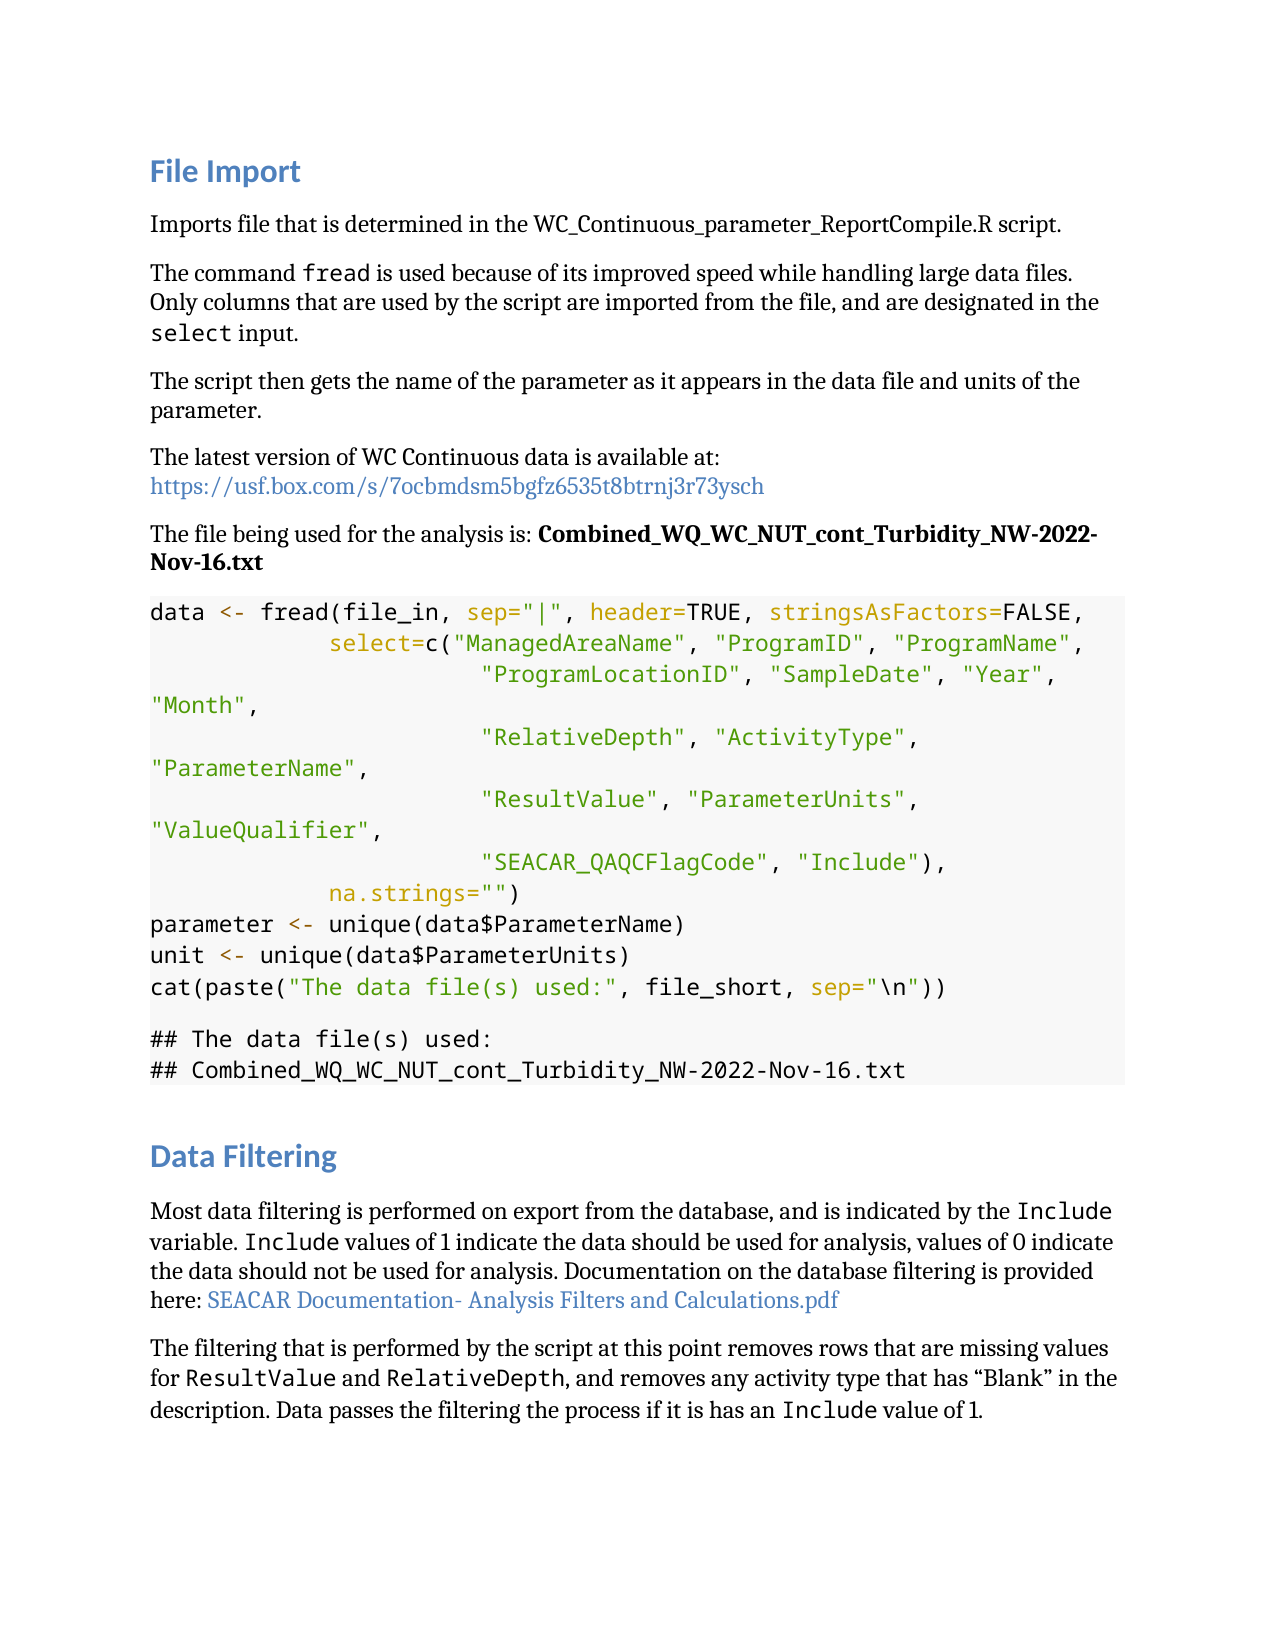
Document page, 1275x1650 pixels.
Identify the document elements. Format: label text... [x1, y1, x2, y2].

text data <- fread(file_in, sep="|", header=TRUE, stringsAsFactors=FALSE, select=c("ManagedAreaName", "ProgramID", "ProgramName", "ProgramLocationID", "SampleDate", "Year", "Month", "RelativeDepth", "ActivityType", "ParameterName", "ResultValue", "ParameterUnits", "ValueQualifier", "SEACAR_QAQCFlagCode", "Include"), na.strings="") parameter <- unique(data$ParameterName) unit <- unique(data$ParameterUnits) cat(paste("The data file(s) used:", file_short, sep="\n")) [150, 596, 1125, 1002]
text Most data filtering is performed on export from the database, and is indicated by the Include variable. Include values of 1 indicate the data should be used for analysis, values of 0 indicate the data should not be used for analysis. Documentation on the database filtering is provided here: SEACAR Documentation- Analysis Filters and Calculations.pdf [150, 1195, 1125, 1315]
text The file being used for the analysis is: Combined_WQ_WC_NUT_cont_Turbidity_NW-2022-Nov-16.txt [150, 519, 1125, 577]
subtitle Data Filtering [150, 1135, 1125, 1176]
text The command fread is used because of its improved speed while handling large data files. Only columns that are used by the script are imported from the file, and are designated in the select input. [150, 257, 1125, 348]
text Imports file that is determined in the WC_Continuous_parameter_ReportCompile.R script. [150, 209, 1125, 238]
text The filtering that is performed by the script at this point removes rows that are missing values for ResultValue and RelativeDepth, and removes any activity type that has “Blank” in the description. Data passes the filtering the process if it is has an Include value of 1. [150, 1333, 1125, 1425]
text The latest version of WC Continuous data is available at: https://usf.box.com/s/7ocbmdsm5bgfz6535t8btrnj3r73ysch [150, 443, 1125, 501]
text The script then gets the name of the parameter as it appears in the data file and units of the parameter. [150, 367, 1125, 424]
text ## The data file(s) used: ## Combined_WQ_WC_NUT_cont_Turbidity_NW-2022-Nov-16.txt [150, 1023, 1125, 1085]
subtitle File Import [150, 150, 1125, 191]
